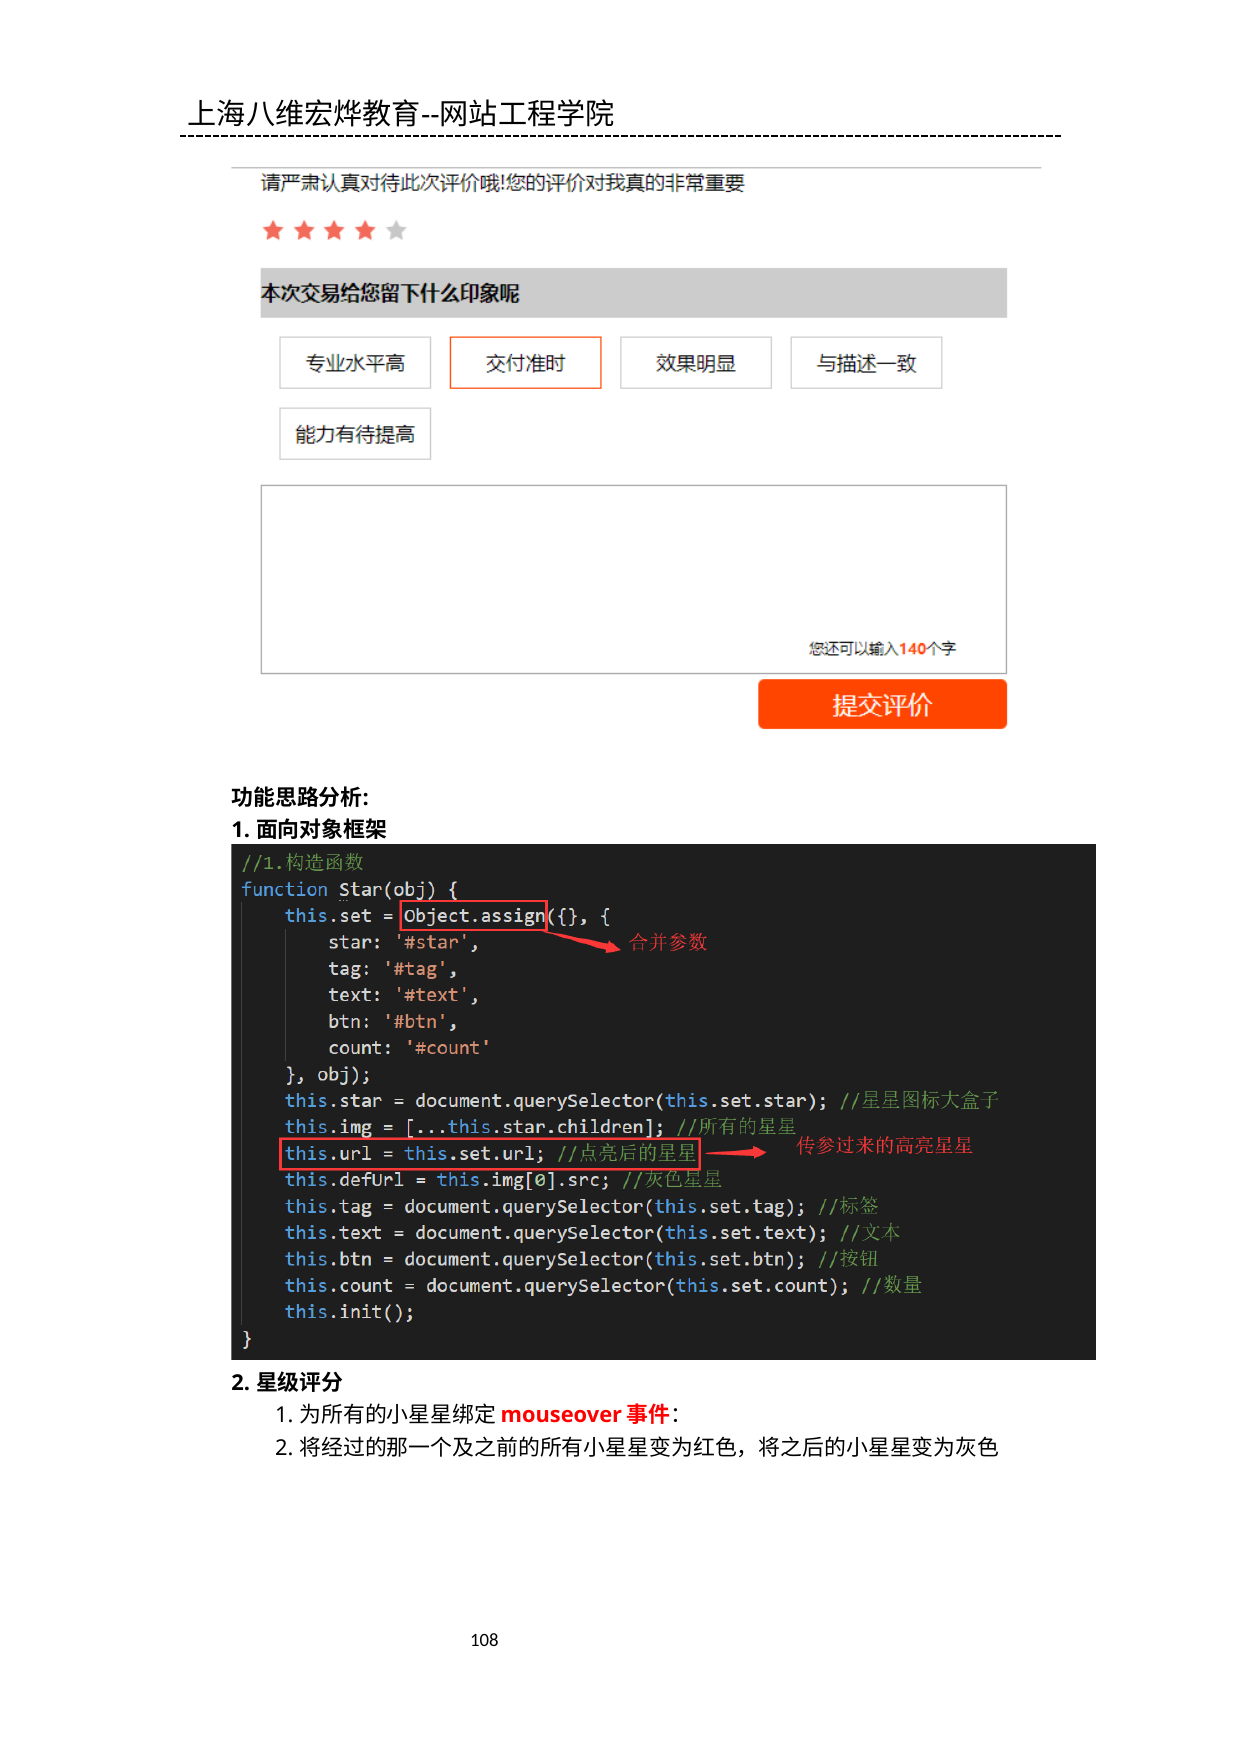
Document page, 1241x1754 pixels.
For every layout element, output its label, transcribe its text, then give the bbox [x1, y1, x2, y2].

picture [231, 162, 1042, 754]
picture [231, 844, 1096, 1360]
list 星级评分 [187, 1364, 1053, 1397]
list 将经过的那一个及之前的所有小星星变为红色，将之后的小星星变为灰色 [275, 1429, 1053, 1462]
list 面向对象框架 [187, 812, 1053, 844]
list 功能思路分析: [187, 779, 1053, 812]
list 为所有的小星星绑定mouseover事件： [275, 1397, 1053, 1429]
